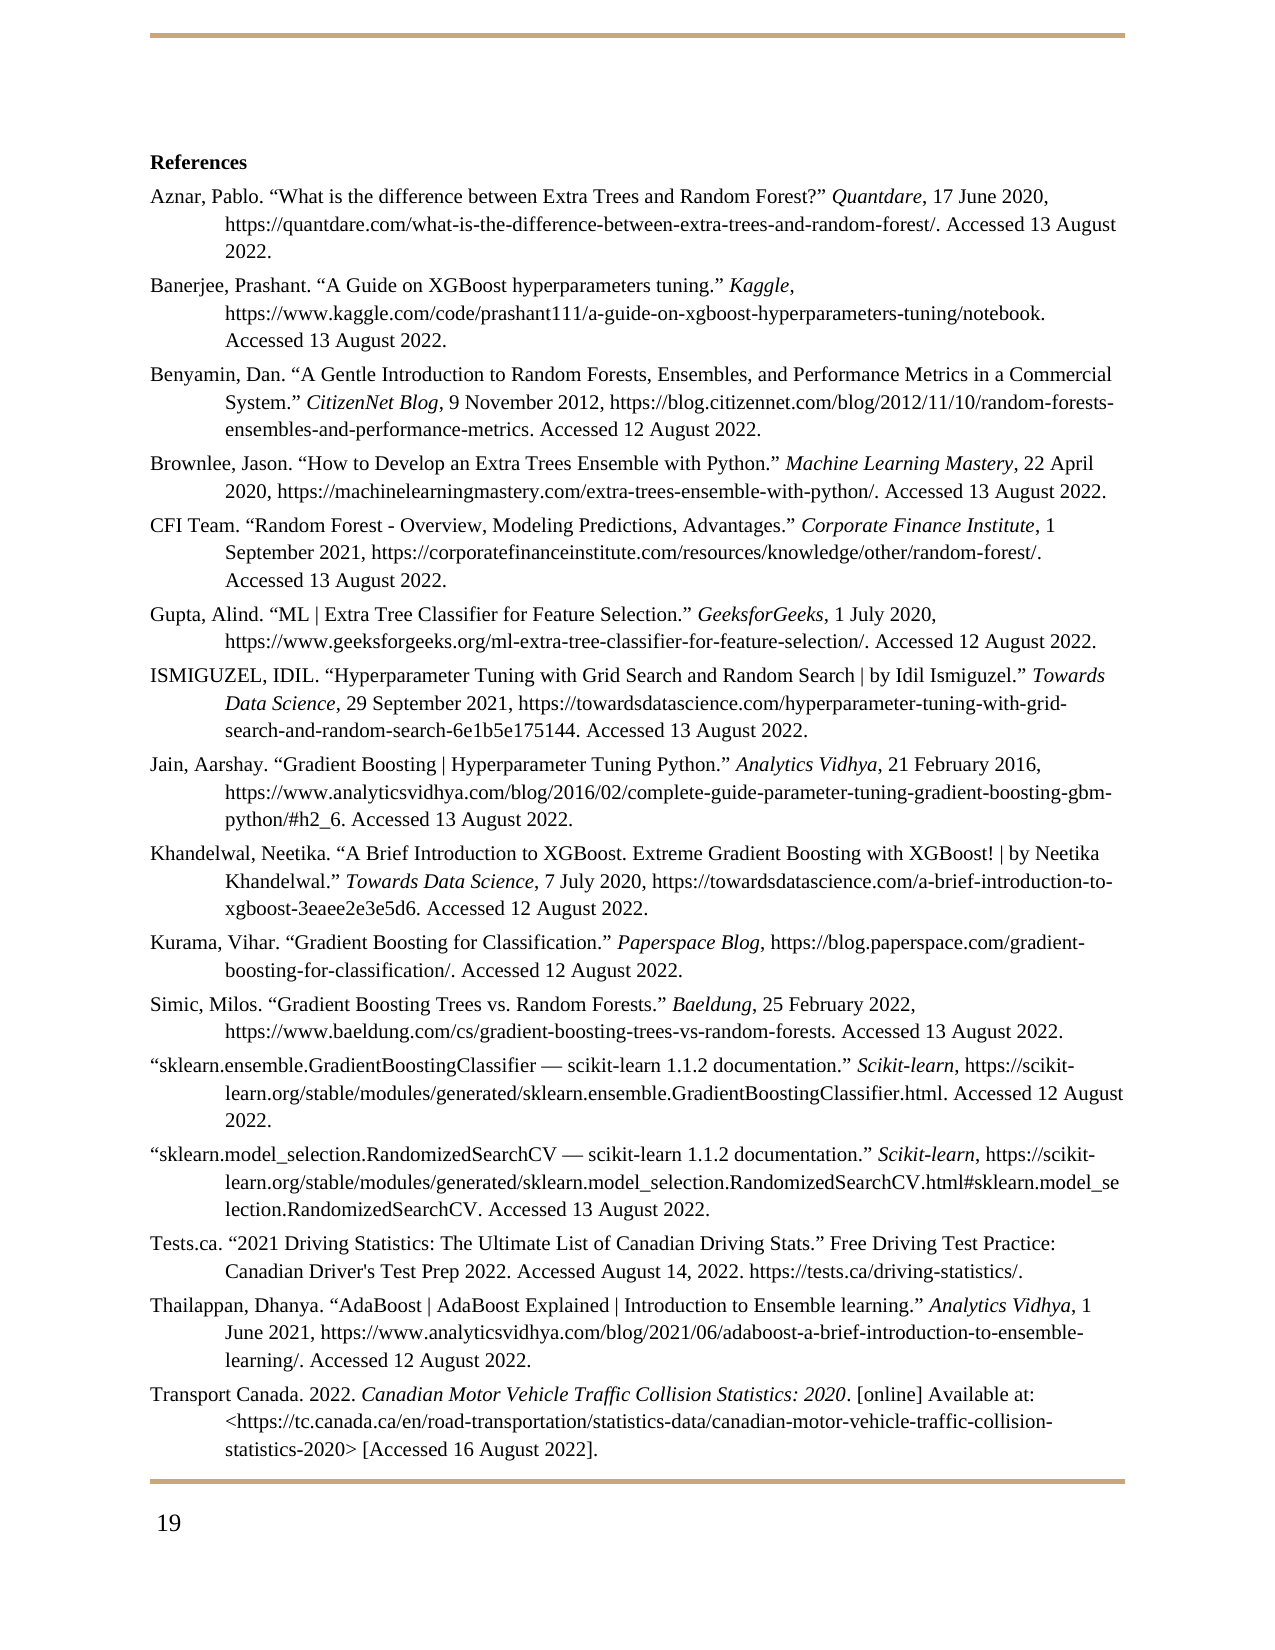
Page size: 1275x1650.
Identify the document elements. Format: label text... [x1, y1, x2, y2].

text Gupta, Alind. “ML | Extra Tree Classifier for Feature Selection.” GeeksforGeeks, 1 July 2020, https://www.geeksforgeeks.org/ml-extra-tree-classifier-for-feature-selection/. Accessed 12 August 2022. [150, 602, 1125, 653]
text Transport Canada. 2022. Canadian Motor Vehicle Traffic Collision Statistics: 2020. [online] Available at: <https://tc.canada.ca/en/road-transportation/statistics-data/canadian-motor-vehicle-traffic-collision-statistics-2020> [Accessed 16 August 2022]. [150, 1382, 1125, 1461]
text ISMIGUZEL, IDIL. “Hyperparameter Tuning with Grid Search and Random Search | by Idil Ismiguzel.” Towards Data Science, 29 September 2021, https://towardsdatascience.com/hyperparameter-tuning-with-grid-search-and-random-search-6e1b5e175144. Accessed 13 August 2022. [150, 663, 1125, 742]
text Jain, Aarshay. “Gradient Boosting | Hyperparameter Tuning Python.” Analytics Vidhya, 21 February 2016, https://www.analyticsvidhya.com/blog/2016/02/complete-guide-parameter-tuning-gradient-boosting-gbm-python/#h2_6. Accessed 13 August 2022. [150, 752, 1125, 831]
text Thailappan, Dhanya. “AdaBoost | AdaBoost Explained | Introduction to Ensemble learning.” Analytics Vidhya, 1 June 2021, https://www.analyticsvidhya.com/blog/2021/06/adaboost-a-brief-introduction-to-ensemble-learning/. Accessed 12 August 2022. [150, 1293, 1125, 1372]
text CFI Team. “Random Forest - Overview, Modeling Predictions, Advantages.” Corporate Finance Institute, 1 September 2021, https://corporatefinanceinstitute.com/resources/knowledge/other/random-forest/. Accessed 13 August 2022. [150, 512, 1125, 592]
text Tests.ca. “2021 Driving Statistics: The Ultimate List of Canadian Driving Stats.” Free Driving Test Practice: Canadian Driver's Test Prep 2022. Accessed August 14, 2022. https://tests.ca/driving-statistics/. [150, 1231, 1125, 1283]
text “sklearn.ensemble.GradientBoostingClassifier — scikit-learn 1.1.2 documentation.” Scikit-learn, https://scikit-learn.org/stable/modules/generated/sklearn.ensemble.GradientBoostingClassifier.html. Accessed 12 August 2022. [150, 1053, 1125, 1132]
text Simic, Milos. “Gradient Boosting Trees vs. Random Forests.” Baeldung, 25 February 2022, https://www.baeldung.com/cs/gradient-boosting-trees-vs-random-forests. Accessed 13 August 2022. [150, 992, 1125, 1043]
text “sklearn.model_selection.RandomizedSearchCV — scikit-learn 1.1.2 documentation.” Scikit-learn, https://scikit-learn.org/stable/modules/generated/sklearn.model_selection.RandomizedSearchCV.html#sklearn.model_selection.RandomizedSearchCV. Accessed 13 August 2022. [150, 1142, 1125, 1221]
text Benyamin, Dan. “A Gentle Introduction to Random Forests, Ensembles, and Performance Metrics in a Commercial System.” CitizenNet Blog, 9 November 2012, https://blog.citizennet.com/blog/2012/11/10/random-forests-ensembles-and-performance-metrics. Accessed 12 August 2022. [150, 362, 1125, 441]
text Banerjee, Prashant. “A Guide on XGBoost hyperparameters tuning.” Kaggle, https://www.kaggle.com/code/prashant111/a-guide-on-xgboost-hyperparameters-tuning/notebook. Accessed 13 August 2022. [150, 273, 1125, 352]
text Kurama, Vihar. “Gradient Boosting for Classification.” Paperspace Blog, https://blog.paperspace.com/gradient-boosting-for-classification/. Accessed 12 August 2022. [150, 930, 1125, 982]
text References [150, 150, 1125, 174]
picture [150, 33, 1125, 38]
text Khandelwal, Neetika. “A Brief Introduction to XGBoost. Extreme Gradient Boosting with XGBoost! | by Neetika Khandelwal.” Towards Data Science, 7 July 2020, https://towardsdatascience.com/a-brief-introduction-to-xgboost-3eaee2e3e5d6. Accessed 12 August 2022. [150, 841, 1125, 920]
text Aznar, Pablo. “What is the difference between Extra Trees and Random Forest?” Quantdare, 17 June 2020, https://quantdare.com/what-is-the-difference-between-extra-trees-and-random-forest/. Accessed 13 August 2022. [150, 184, 1125, 263]
text Brownlee, Jason. “How to Develop an Extra Trees Ensemble with Python.” Machine Learning Mastery, 22 April 2020, https://machinelearningmastery.com/extra-trees-ensemble-with-python/. Accessed 13 August 2022. [150, 451, 1125, 503]
picture [150, 1479, 1125, 1484]
